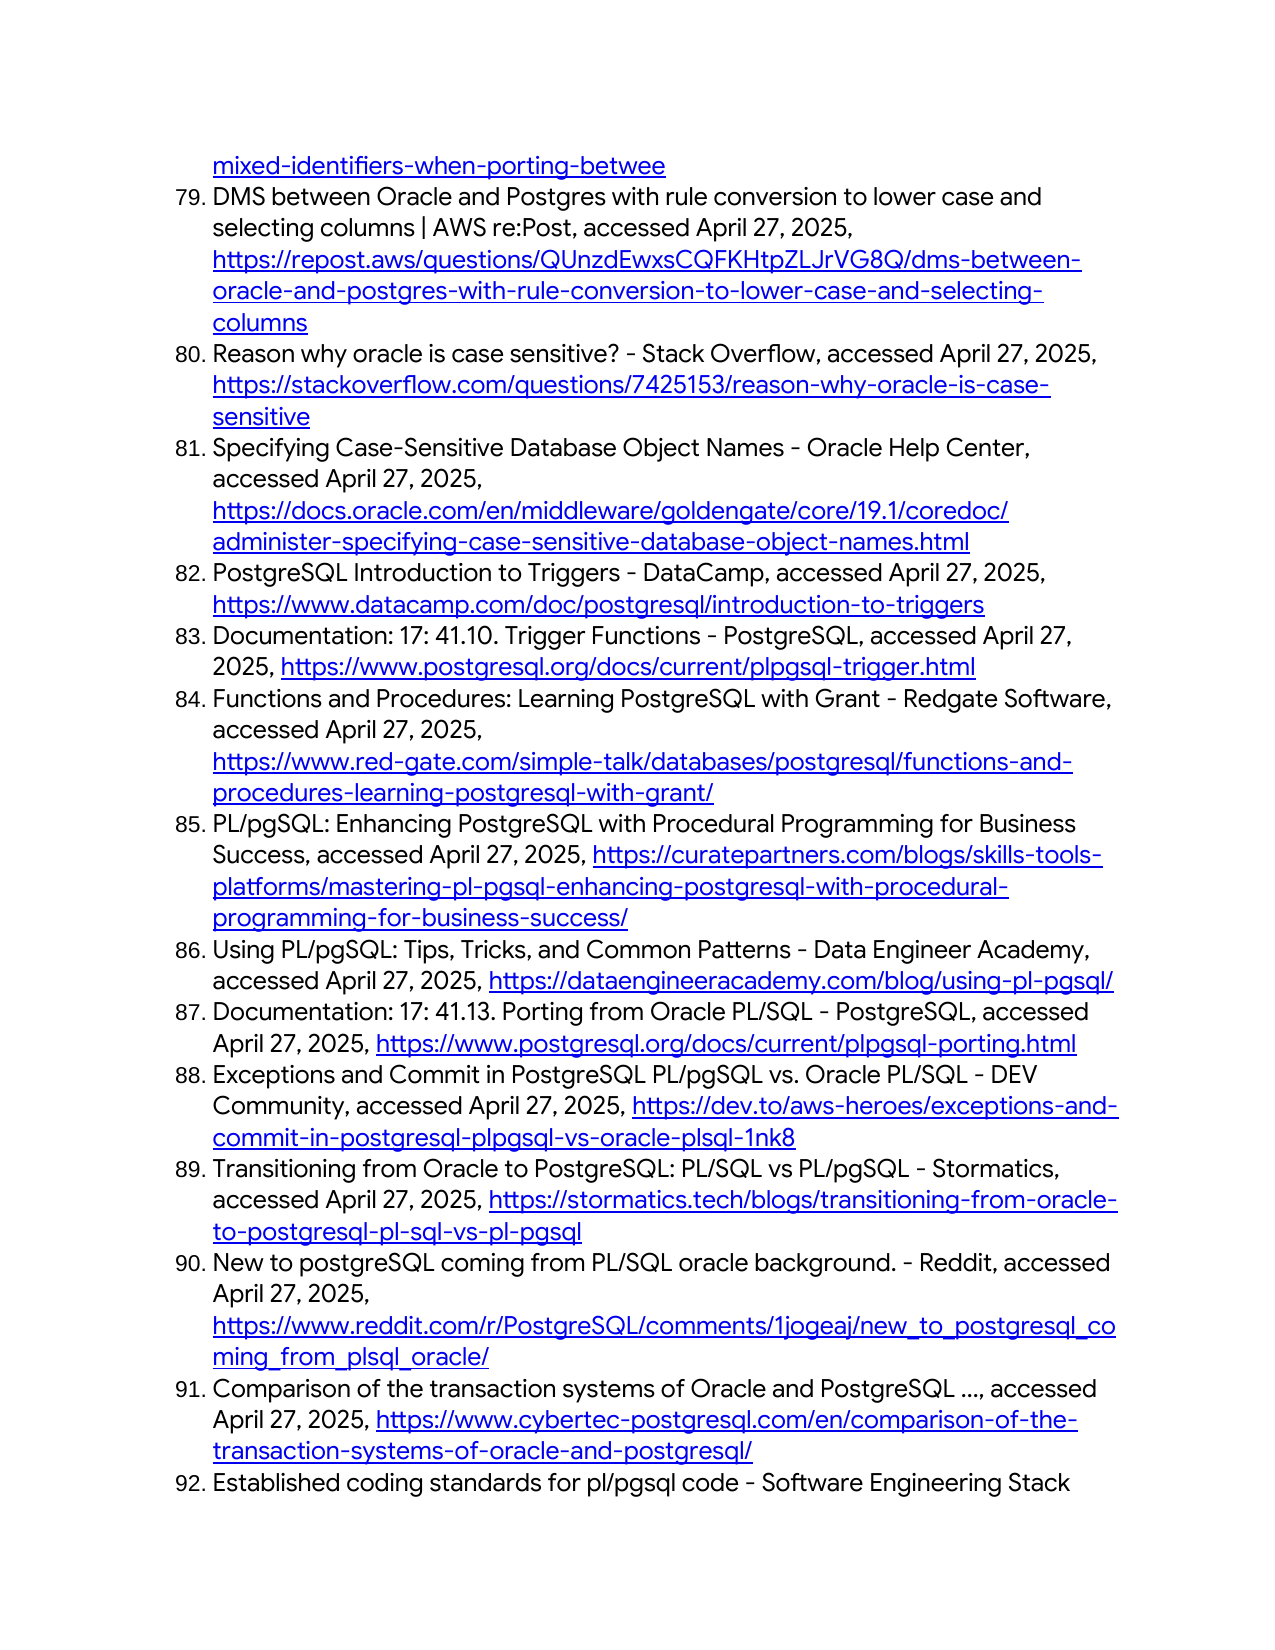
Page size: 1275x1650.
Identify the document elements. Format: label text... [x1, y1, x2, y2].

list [175, 1467, 1125, 1498]
list DMS between Oracle and Postgres with rule conversion to lower case and selecting columns | AWS re:Post, accessed April 27, 2025, https://repost.aws/questions/QUnzdEwxsCQFKHtpZLJrVG8Q/dms-between-oracle-and-postgres-with-rule-conversion-to-lower-case-and-selecting-columns [175, 181, 1125, 338]
list Exceptions and Commit in PostgreSQL PL/pgSQL vs. Oracle PL/SQL - DEV Community, accessed April 27, 2025, https://dev.to/aws-heroes/exceptions-and-commit-in-postgresql-plpgsql-vs-oracle-plsql-1nk8 [175, 1059, 1125, 1153]
list Comparison of the transaction systems of Oracle and PostgreSQL ..., accessed April 27, 2025, https://www.cybertec-postgresql.com/en/comparison-of-the-transaction-systems-of-oracle-and-postgresql/ [175, 1373, 1125, 1467]
list Specifying Case-Sensitive Database Object Names - Oracle Help Center, accessed April 27, 2025, https://docs.oracle.com/en/middleware/goldengate/core/19.1/coredoc/administer-specifying-case-sensitive-database-object-names.html [175, 432, 1125, 558]
list New to postgreSQL coming from PL/SQL oracle background. - Reddit, accessed April 27, 2025, https://www.reddit.com/r/PostgreSQL/comments/1jogeaj/new_to_postgresql_coming_from_plsql_oracle/ [175, 1247, 1125, 1373]
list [175, 150, 1125, 181]
list Documentation: 17: 41.10. Trigger Functions - PostgreSQL, accessed April 27, 2025, https://www.postgresql.org/docs/current/plpgsql-trigger.html [175, 620, 1125, 683]
list PL/pgSQL: Enhancing PostgreSQL with Procedural Programming for Business Success, accessed April 27, 2025, https://curatepartners.com/blogs/skills-tools-platforms/mastering-pl-pgsql-enhancing-postgresql-with-procedural-programming-for-business-success/ [175, 808, 1125, 934]
list Using PL/pgSQL: Tips, Tricks, and Common Patterns - Data Engineer Academy, accessed April 27, 2025, https://dataengineeracademy.com/blog/using-pl-pgsql/ [175, 934, 1125, 997]
list Reason why oracle is case sensitive? - Stack Overflow, accessed April 27, 2025, https://stackoverflow.com/questions/7425153/reason-why-oracle-is-case-sensitive [175, 338, 1125, 432]
list Transitioning from Oracle to PostgreSQL: PL/SQL vs PL/pgSQL - Stormatics, accessed April 27, 2025, https://stormatics.tech/blogs/transitioning-from-oracle-to-postgresql-pl-sql-vs-pl-pgsql [175, 1153, 1125, 1247]
list Functions and Procedures: Learning PostgreSQL with Grant - Redgate Software, accessed April 27, 2025, https://www.red-gate.com/simple-talk/databases/postgresql/functions-and-procedures-learning-postgresql-with-grant/ [175, 683, 1125, 808]
list Documentation: 17: 41.13. Porting from Oracle PL/SQL - PostgreSQL, accessed April 27, 2025, https://www.postgresql.org/docs/current/plpgsql-porting.html [175, 997, 1125, 1059]
list PostgreSQL Introduction to Triggers - DataCamp, accessed April 27, 2025, https://www.datacamp.com/doc/postgresql/introduction-to-triggers [175, 558, 1125, 620]
